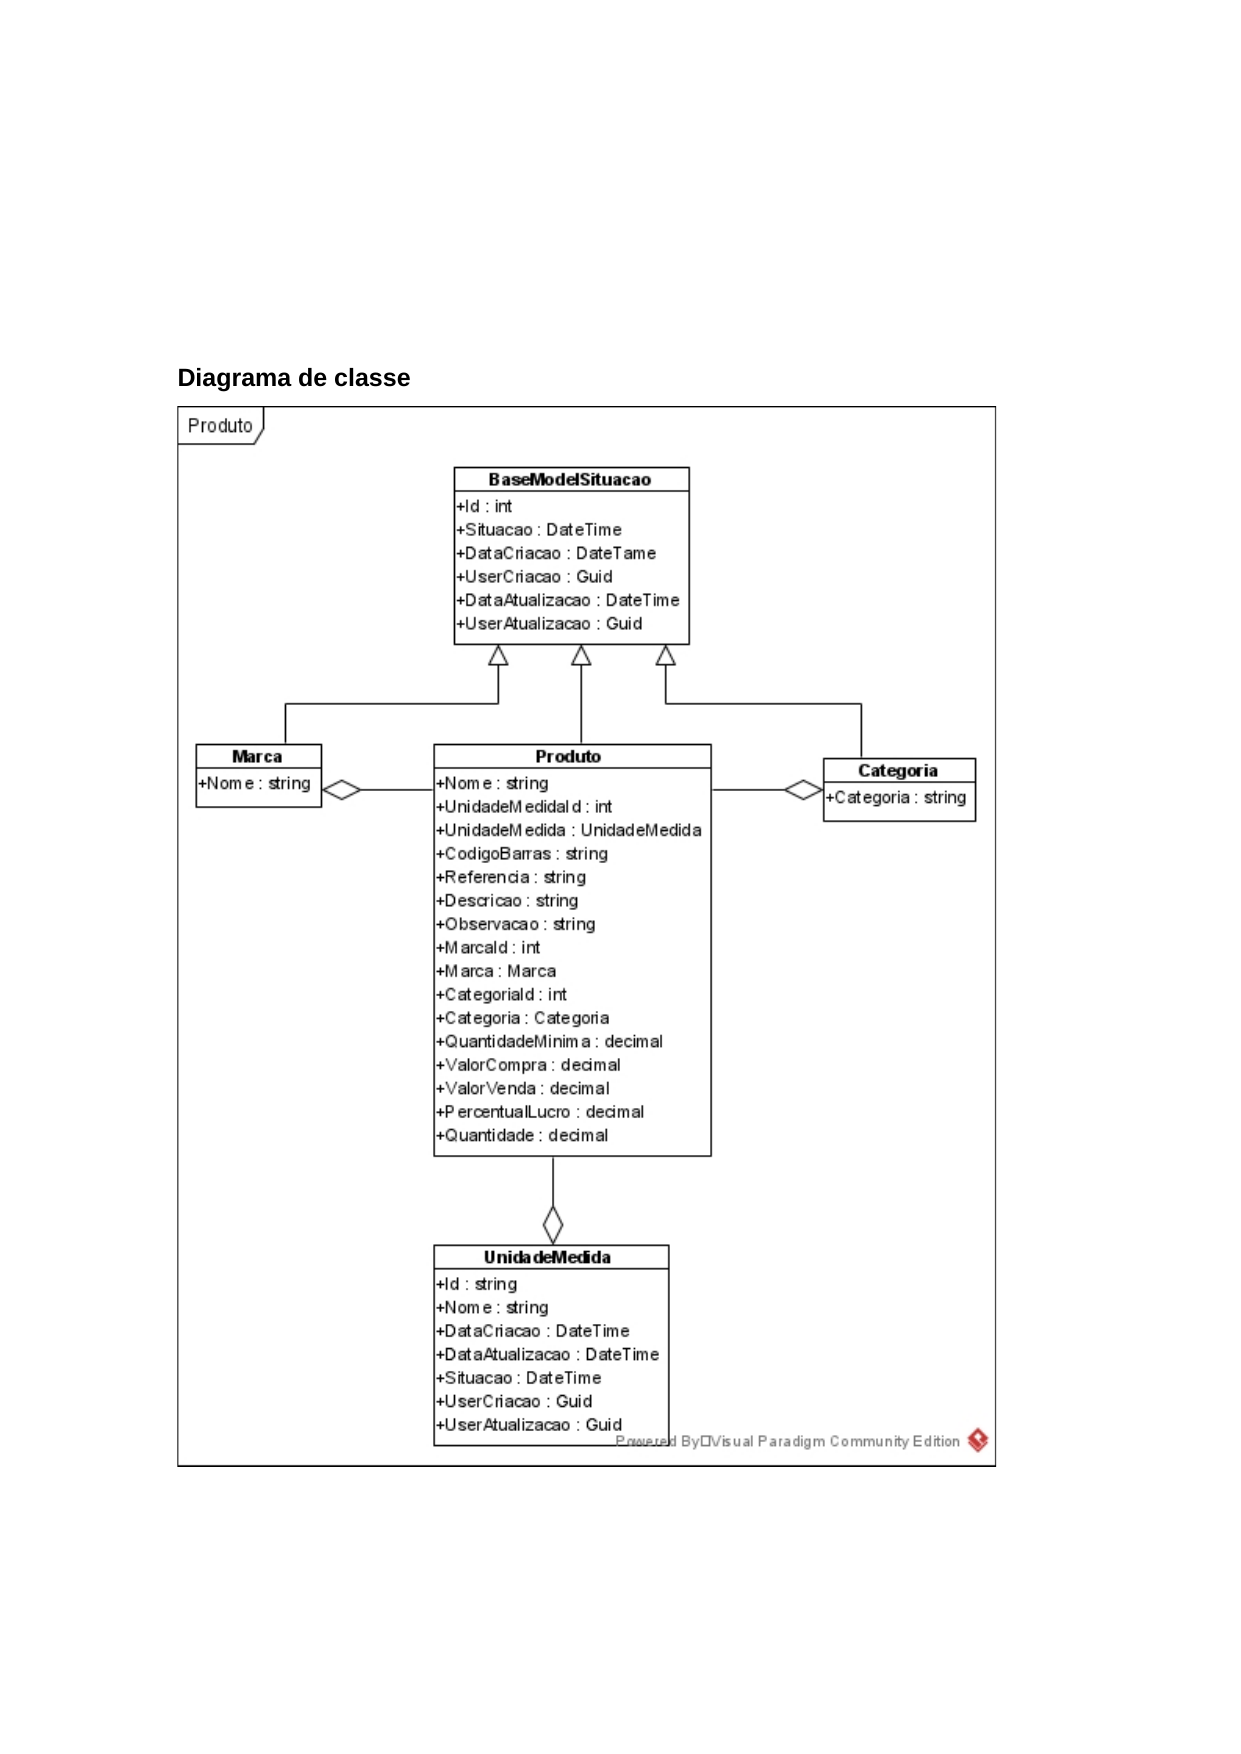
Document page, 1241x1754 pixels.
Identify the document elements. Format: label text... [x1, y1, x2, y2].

text Diagrama de classe [177, 363, 1063, 392]
picture [177, 406, 997, 1467]
